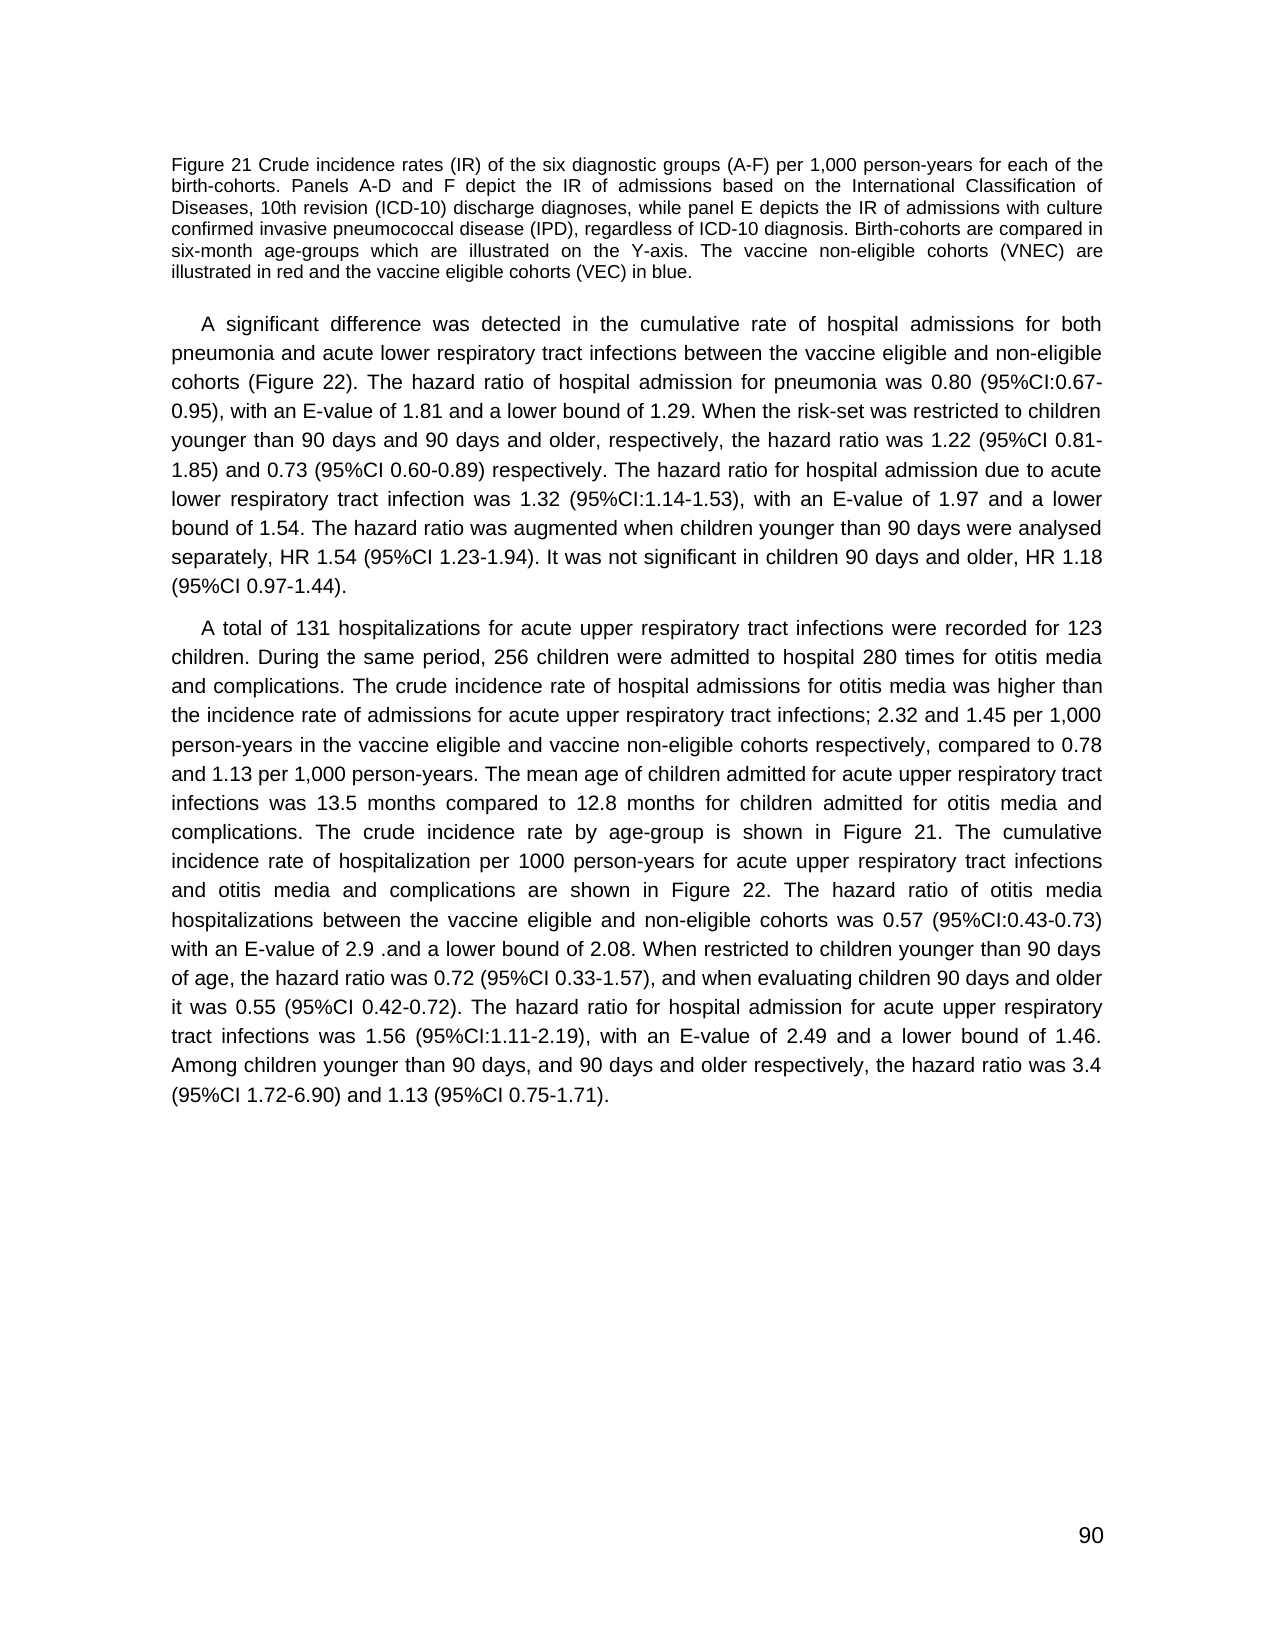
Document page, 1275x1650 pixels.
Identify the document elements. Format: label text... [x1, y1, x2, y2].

text A significant difference was detected in the cumulative rate of hospital admissions for both pneumonia and acute lower respiratory tract infections between the vaccine eligible and non-eligible cohorts (Figure 22). The hazard ratio of hospital admission for pneumonia was 0.80 (95%CI:0.67-0.95), with an E-value of 1.81 and a lower bound of 1.29. When the risk-set was restricted to children younger than 90 days and 90 days and older, respectively, the hazard ratio was 1.22 (95%CI 0.81-1.85) and 0.73 (95%CI 0.60-0.89) respectively. The hazard ratio for hospital admission due to acute lower respiratory tract infection was 1.32 (95%CI:1.14-1.53), with an E-value of 1.97 and a lower bound of 1.54. The hazard ratio was augmented when children younger than 90 days were analysed separately, HR 1.54 (95%CI 1.23-1.94). It was not significant in children 90 days and older, HR 1.18 (95%CI 0.97-1.44). [171, 308, 1104, 599]
text A total of 131 hospitalizations for acute upper respiratory tract infections were recorded for 123 children. During the same period, 256 children were admitted to hospital 280 times for otitis media and complications. The crude incidence rate of hospital admissions for otitis media was higher than the incidence rate of admissions for acute upper respiratory tract infections; 2.32 and 1.45 per 1,000 person-years in the vaccine eligible and vaccine non-eligible cohorts respectively, compared to 0.78 and 1.13 per 1,000 person-years. The mean age of children admitted for acute upper respiratory tract infections was 13.5 months compared to 12.8 months for children admitted for otitis media and complications. The crude incidence rate by age-group is shown in Figure 21. The cumulative incidence rate of hospitalization per 1000 person-years for acute upper respiratory tract infections and otitis media and complications are shown in Figure 22. The hazard ratio of otitis media hospitalizations between the vaccine eligible and non-eligible cohorts was 0.57 (95%CI:0.43-0.73) with an E-value of 2.9 .and a lower bound of 2.08. When restricted to children younger than 90 days of age, the hazard ratio was 0.72 (95%CI 0.33-1.57), and when evaluating children 90 days and older it was 0.55 (95%CI 0.42-0.72). The hazard ratio for hospital admission for acute upper respiratory tract infections was 1.56 (95%CI:1.11-2.19), with an E-value of 2.49 and a lower bound of 1.46. Among children younger than 90 days, and 90 days and older respectively, the hazard ratio was 3.4 (95%CI 1.72-6.90) and 1.13 (95%CI 0.75-1.71). [171, 612, 1104, 1108]
text Figure 21 Crude incidence rates (IR) of the six diagnostic groups (A-F) per 1,000 person-years for each of the birth-cohorts. Panels A-D and F depict the IR of admissions based on the International Classification of Diseases, 10th revision (ICD-10) discharge diagnoses, while panel E depicts the IR of admissions with culture confirmed invasive pneumococcal disease (IPD), regardless of ICD-10 diagnosis. Birth-cohorts are compared in six-month age-groups which are illustrated on the Y-axis. The vaccine non-eligible cohorts (VNEC) are illustrated in red and the vaccine eligible cohorts (VEC) in blue. [171, 153, 1104, 283]
